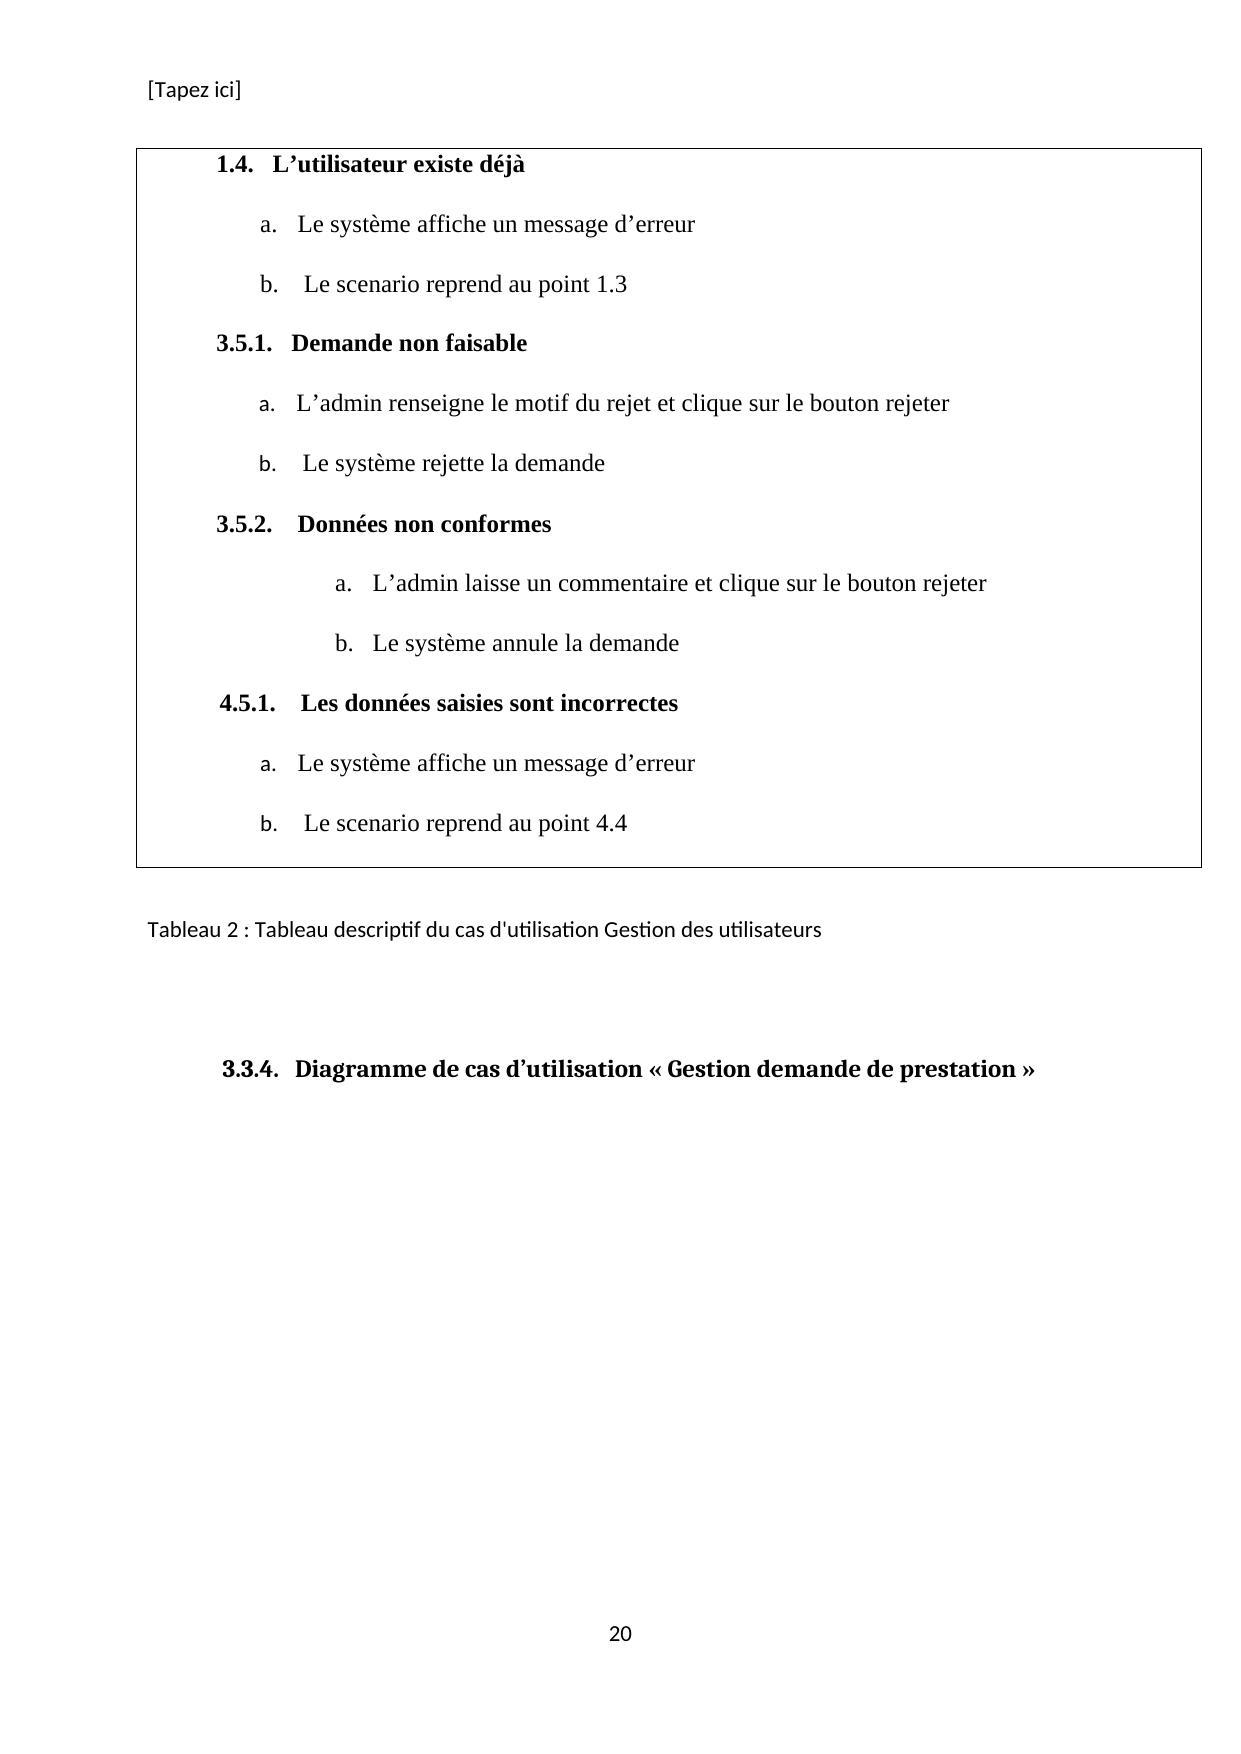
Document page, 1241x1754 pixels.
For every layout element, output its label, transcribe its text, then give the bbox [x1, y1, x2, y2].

subtitle Diagramme de cas d’utilisation « Gestion demande de prestation » [222, 1055, 1093, 1084]
table_cell L’utilisateur existe déjà Le système affiche un message d’erreur Le scenario reprend au point 1.3 Demande non faisable L’admin renseigne le motif du rejet et clique sur le bouton rejeter Le système rejette la demande Données non conformes L’admin laisse un commentaire et clique sur le bouton rejeter Le système annule la demande Les données saisies sont incorrectes Le système affiche un message d’erreur Le scenario reprend au point 4.4 [137, 149, 1201, 867]
